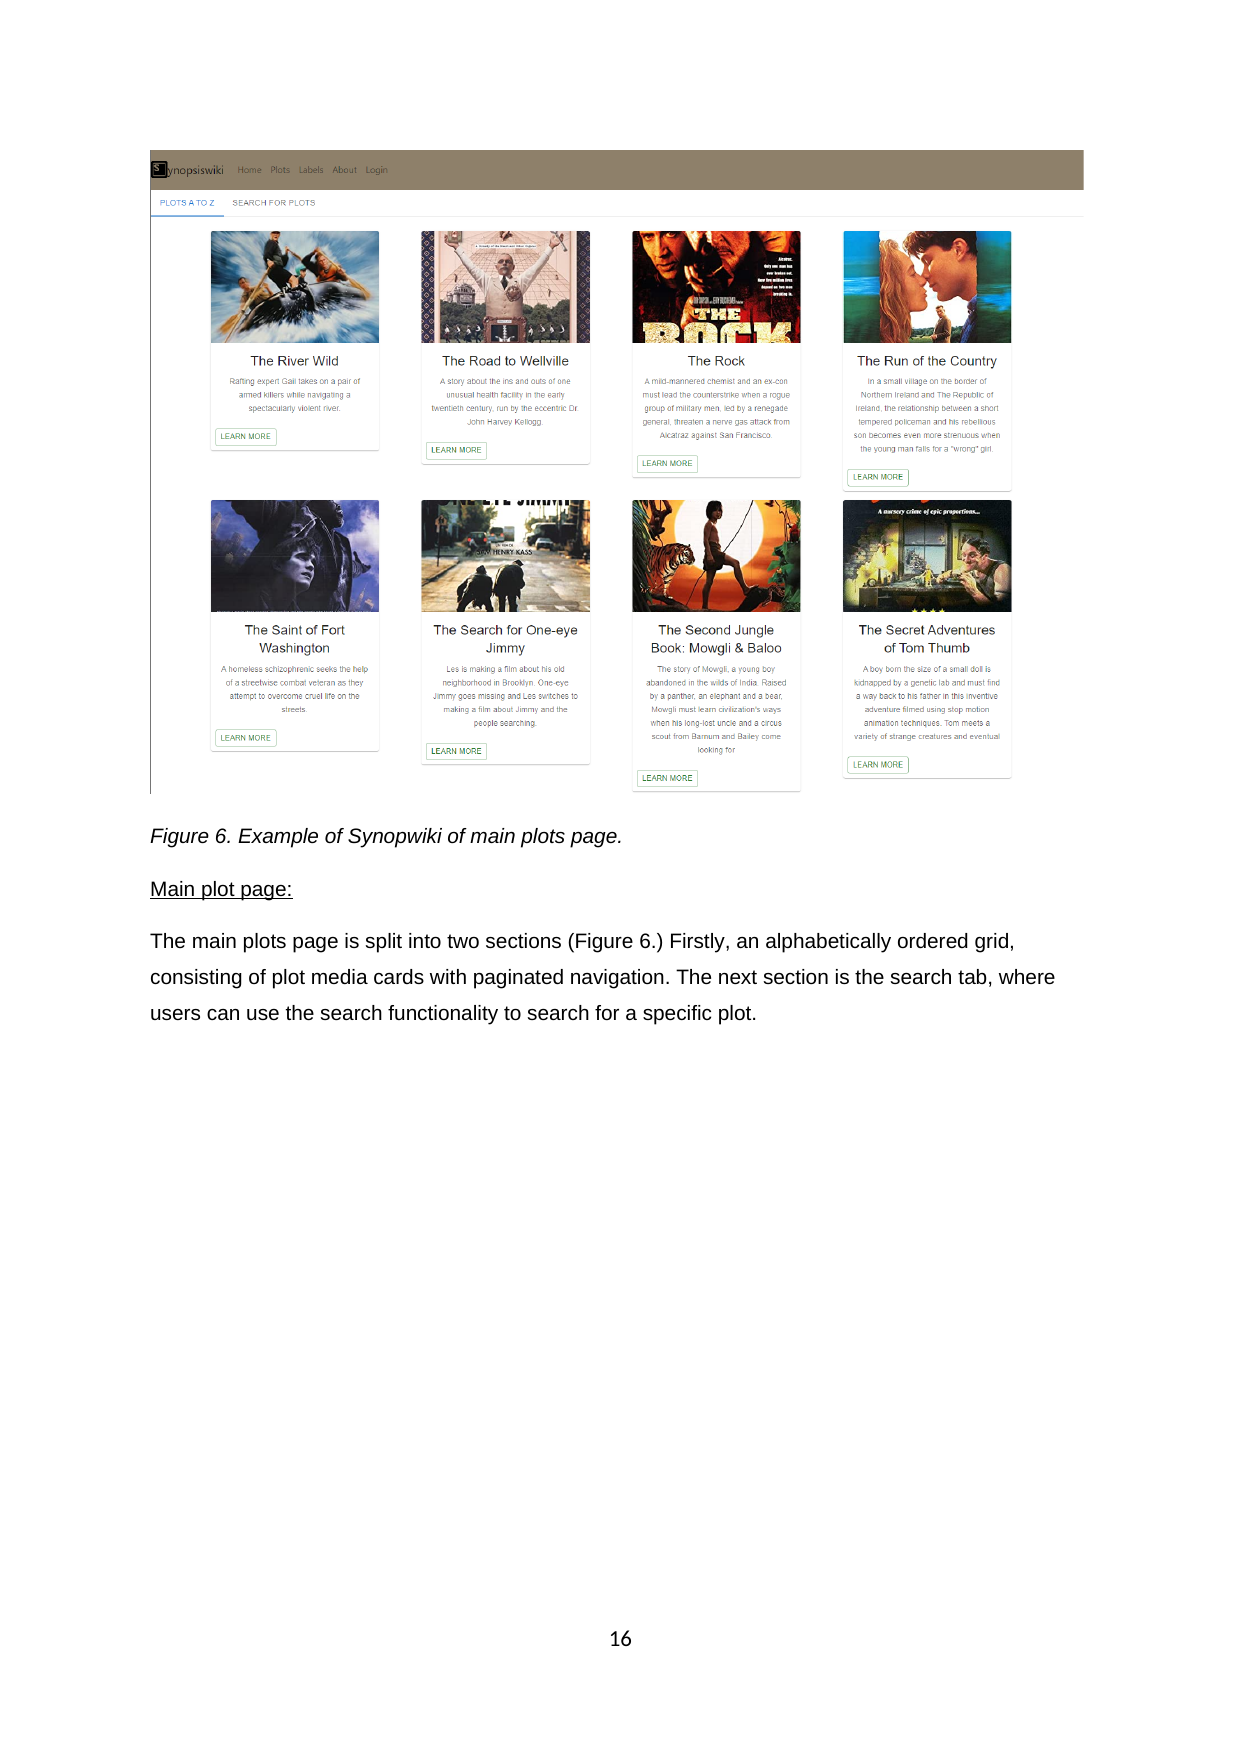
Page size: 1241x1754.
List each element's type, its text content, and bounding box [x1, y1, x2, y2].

text The main plots page is split into two sections (Figure 6.) Firstly, an alphabetically ordered grid, consisting of plot media cards with paginated navigation. The next section is the search tab, where users can use the search functionality to search for a specific plot. [150, 929, 1090, 1025]
picture [150, 150, 1084, 794]
text Figure 6. Example of Synopwiki of main plots page. [150, 824, 1090, 848]
text Main plot page: [150, 877, 1090, 901]
